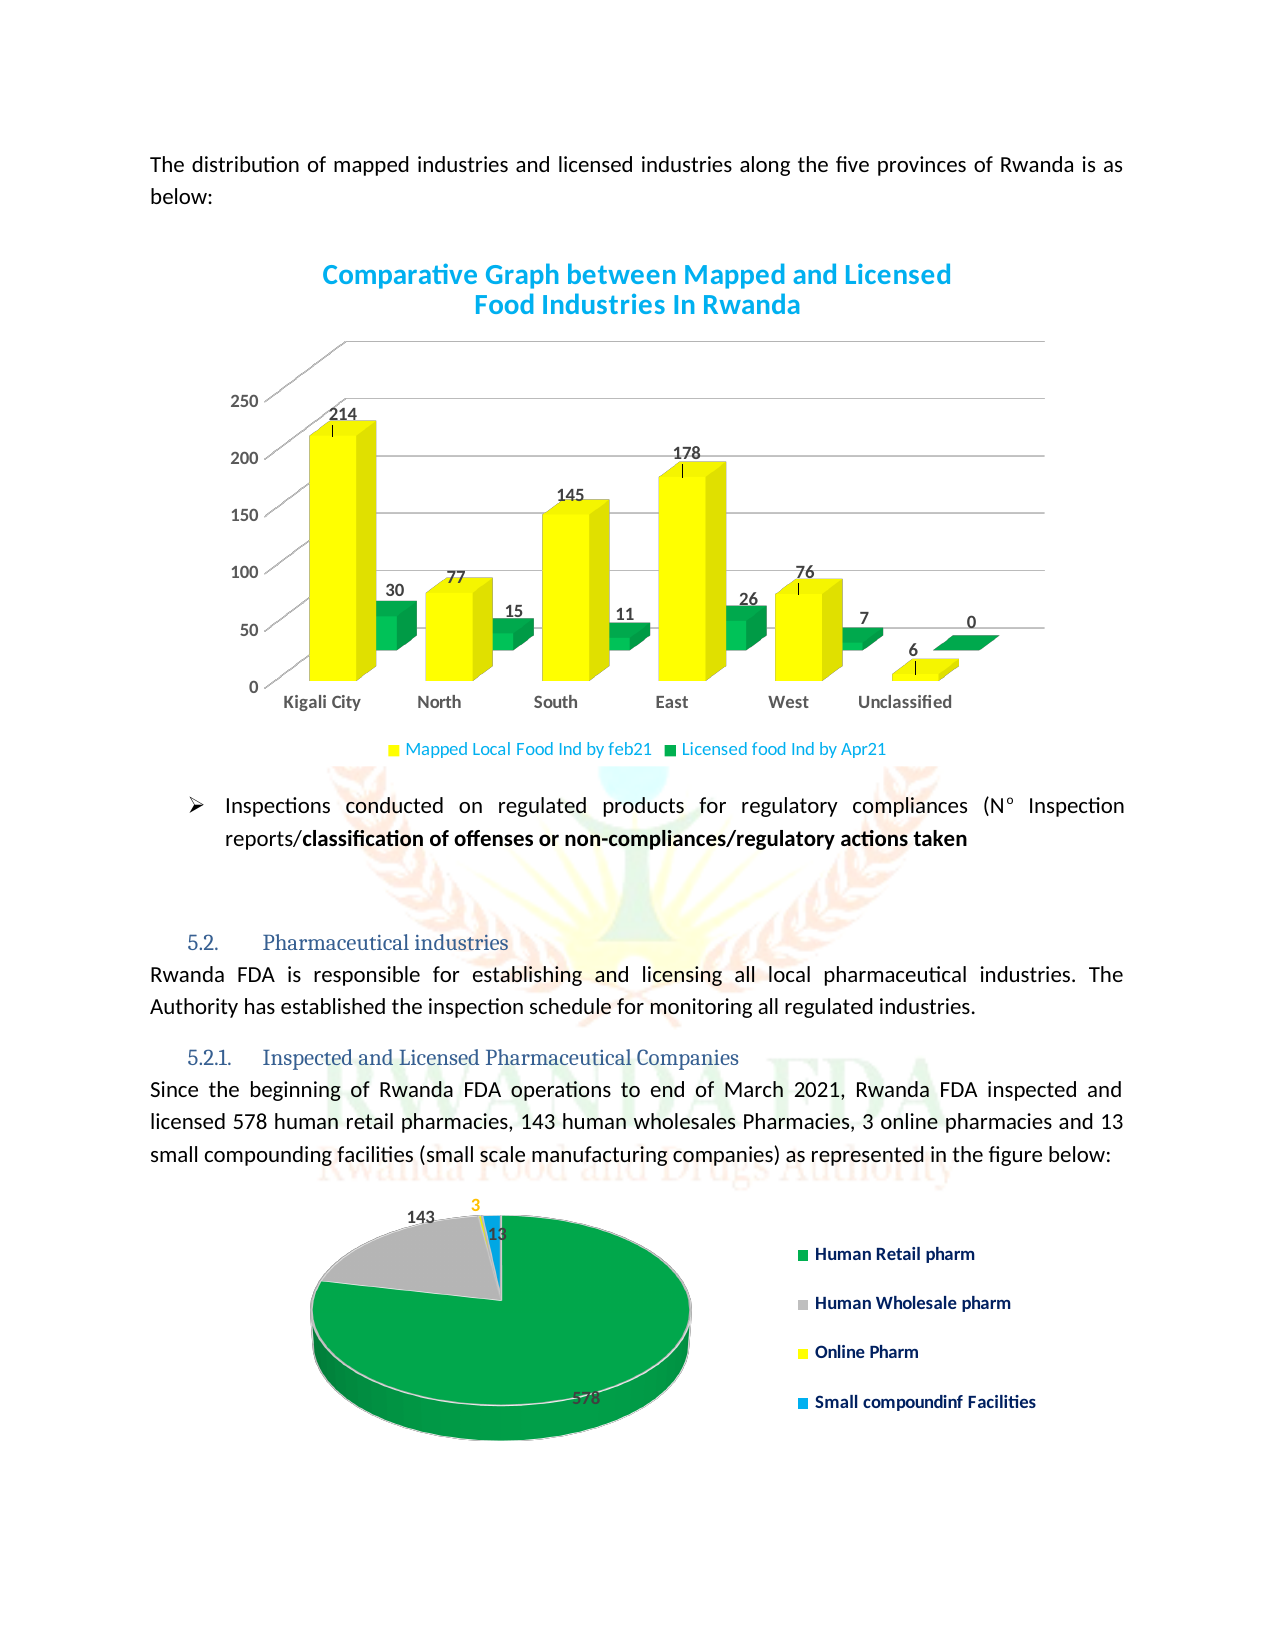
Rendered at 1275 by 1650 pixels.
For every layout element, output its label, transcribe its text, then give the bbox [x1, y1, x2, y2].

subtitle Inspected and Licensed Pharmaceutical Companies [187, 1045, 1125, 1071]
text The distribution of mapped industries and licensed industries along the five provinces of Rwanda is as below: [150, 150, 1125, 210]
text Since the beginning of Rwanda FDA operations to end of March 2021, Rwanda FDA inspected and licensed 578 human retail pharmacies, 143 human wholesales Pharmacies, 3 online pharmacies and 13 small compounding facilities (small scale manufacturing companies) as represented in the figure below: [150, 1075, 1125, 1168]
subtitle Pharmaceutical industries [187, 930, 1125, 956]
text Rwanda FDA is responsible for establishing and licensing all local pharmaceutical industries. The Authority has established the inspection schedule for monitoring all regulated industries. [150, 960, 1125, 1020]
list Inspections conducted on regulated products for regulatory compliances (No Inspection reports/classification of offenses or non-compliances/regulatory actions taken [187, 791, 1125, 852]
